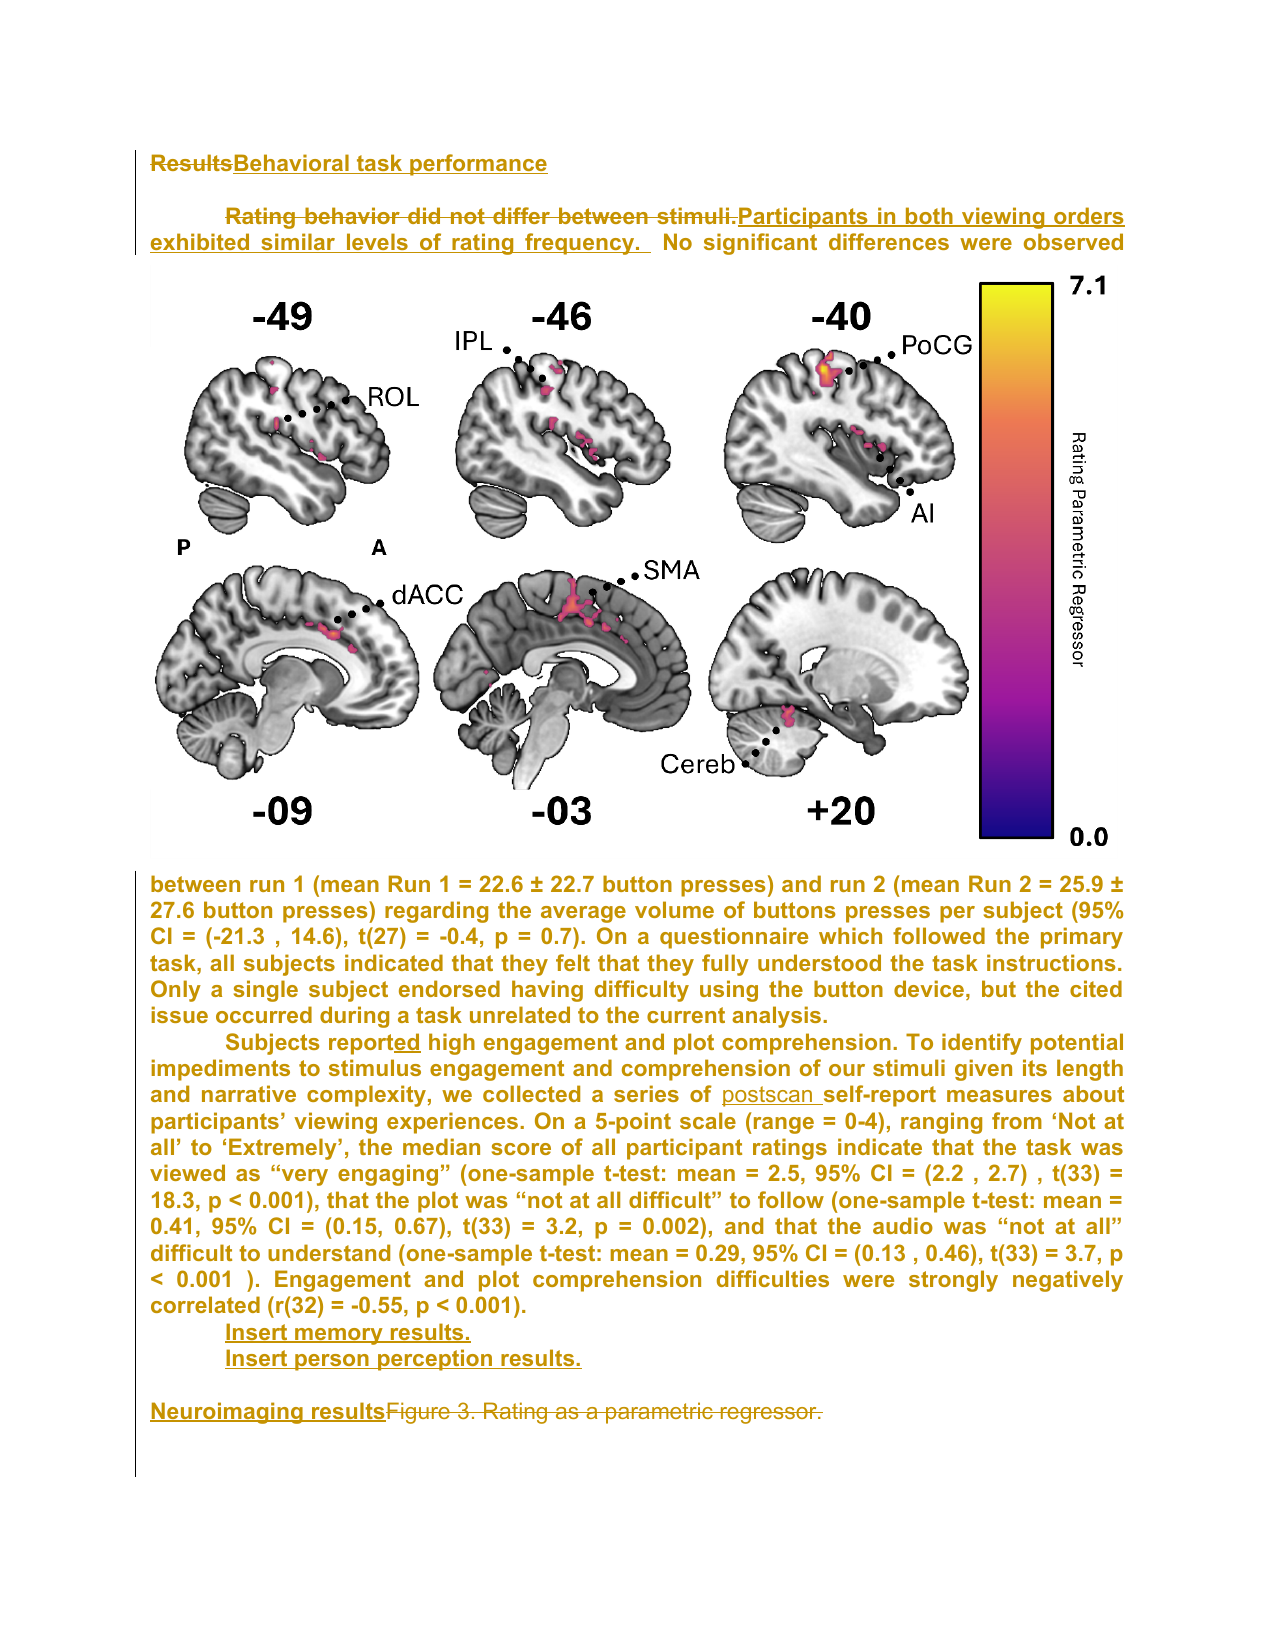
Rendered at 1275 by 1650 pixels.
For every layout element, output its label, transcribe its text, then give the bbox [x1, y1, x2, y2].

text Subjects report high engagement and plot comprehension. To identify potential impediments to stimulus engagement and comprehension of our stimuli given its length and narrative complexity, we collected a series of self-report measures about participants’ viewing experiences. On a 5-point scale (range = 0-4), ranging from ‘Not at all’ to ‘Extremely’, the median score of all participant ratings indicate that the task was viewed as “very engaging” (one-sample t-test: mean = 2.5, 95% CI = (2.2 , 2.7) , t(33) = 18.3, p < 0.001), that the plot was “not at all difficult” to follow (one-sample t-test: mean = 0.41, 95% CI = (0.15, 0.67), t(33) = 3.2, p = 0.002), and that the audio was “not at all” difficult to understand (one-sample t-test: mean = 0.29, 95% CI = (0.13 , 0.46), t(33) = 3.7, p < 0.001 ). Engagement and plot comprehension difficulties were strongly negatively correlated (r(32) = -0.55, p < 0.001). [150, 1029, 1125, 1318]
text No significant differences were observed between run 1 (mean Run 1 = 22.6 ± 22.7 button presses) and run 2 (mean Run 2 = 25.9 ± 27.6 button presses) regarding the average volume of buttons presses per subject (95% CI = (-21.3 , 14.6), t(27) = -0.4, p = 0.7). On a questionnaire which followed the primary task, all subjects indicated that they felt that they fully understood the task instructions. Only a single subject endorsed having difficulty using the button device, but the cited issue occurred during a task unrelated to the current analysis. [150, 203, 1125, 258]
text No significant differences were observed between run 1 (mean Run 1 = 22.6 ± 22.7 button presses) and run 2 (mean Run 2 = 25.9 ± 27.6 button presses) regarding the average volume of buttons presses per subject (95% CI = (-21.3 , 14.6), t(27) = -0.4, p = 0.7). On a questionnaire which followed the primary task, all subjects indicated that they felt that they fully understood the task instructions. Only a single subject endorsed having difficulty using the button device, but the cited issue occurred during a task unrelated to the current analysis. [150, 871, 1125, 1029]
picture [150, 258, 1125, 871]
